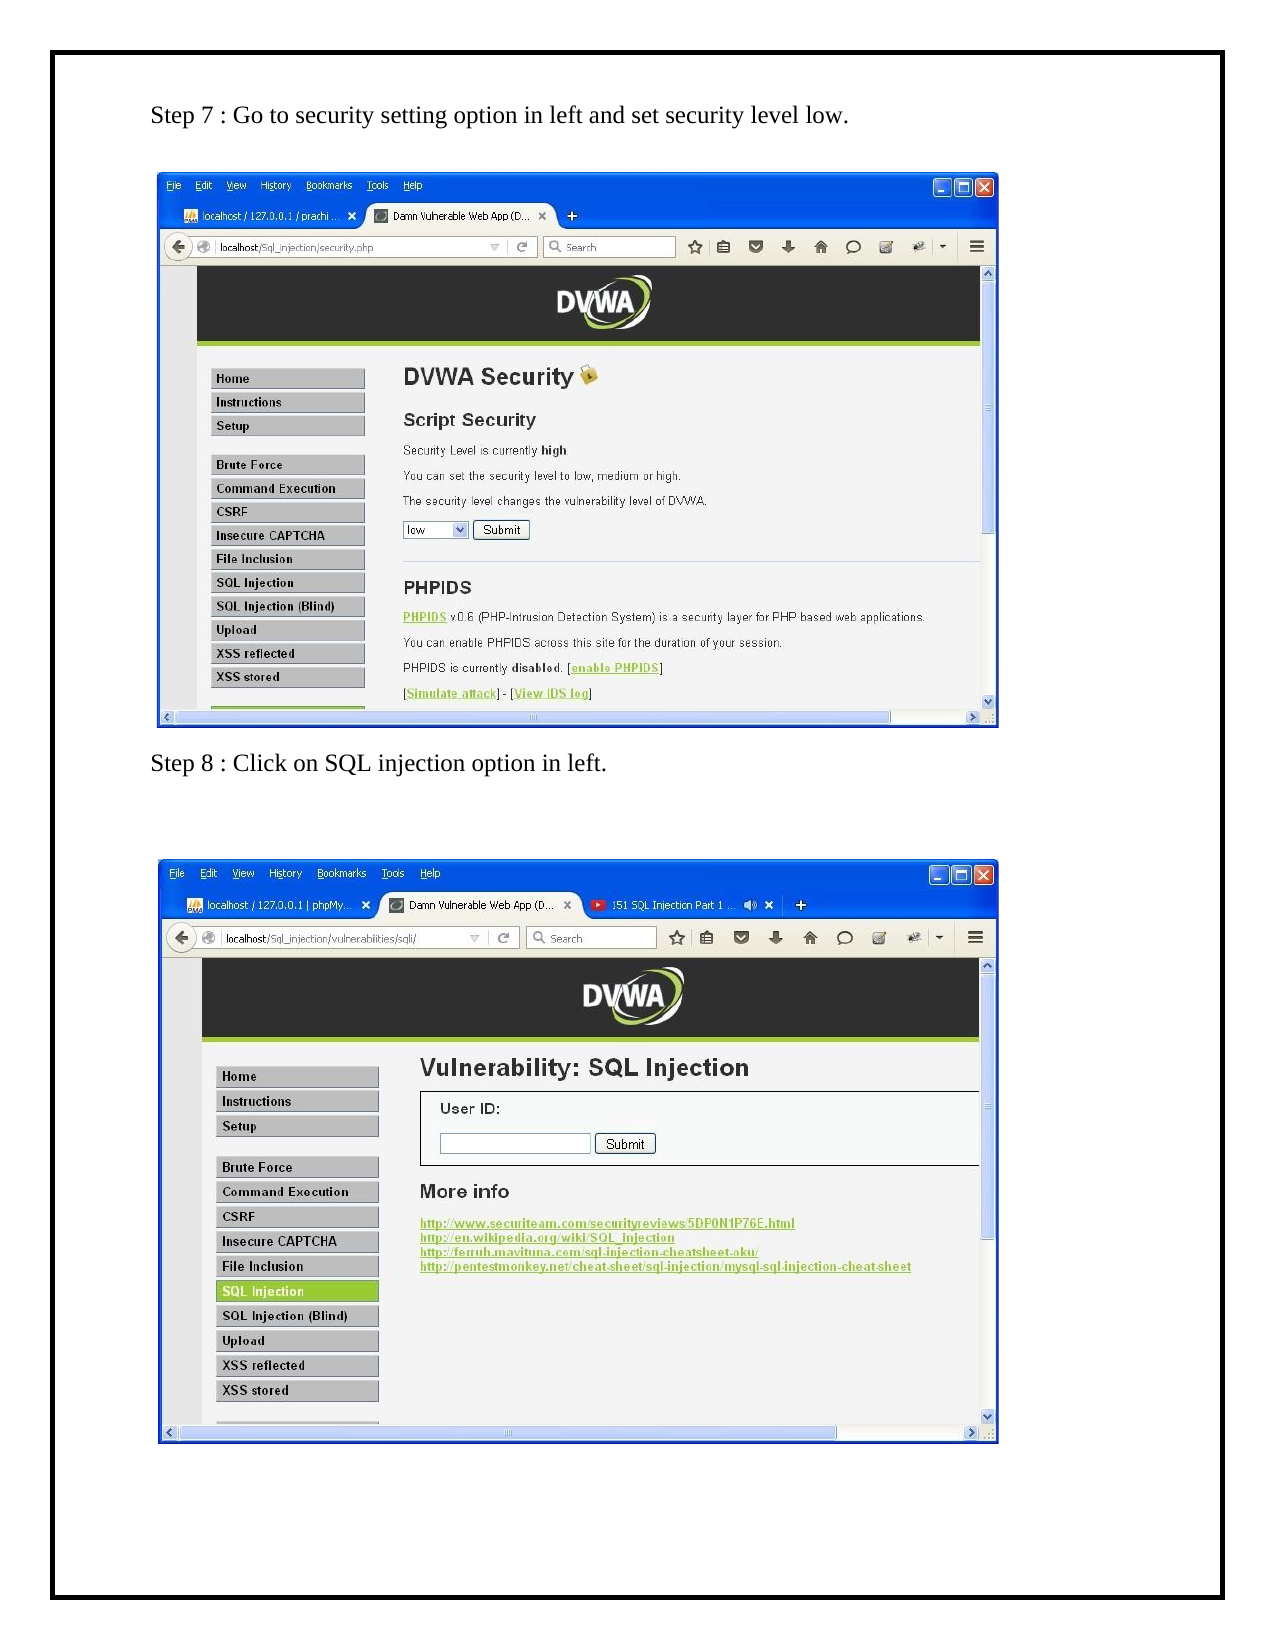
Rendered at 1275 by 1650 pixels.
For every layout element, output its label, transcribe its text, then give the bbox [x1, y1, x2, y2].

picture [158, 859, 999, 1444]
text Step 7 : Go to security setting option in left and set security level low. [150, 100, 1167, 129]
picture [156, 172, 999, 728]
